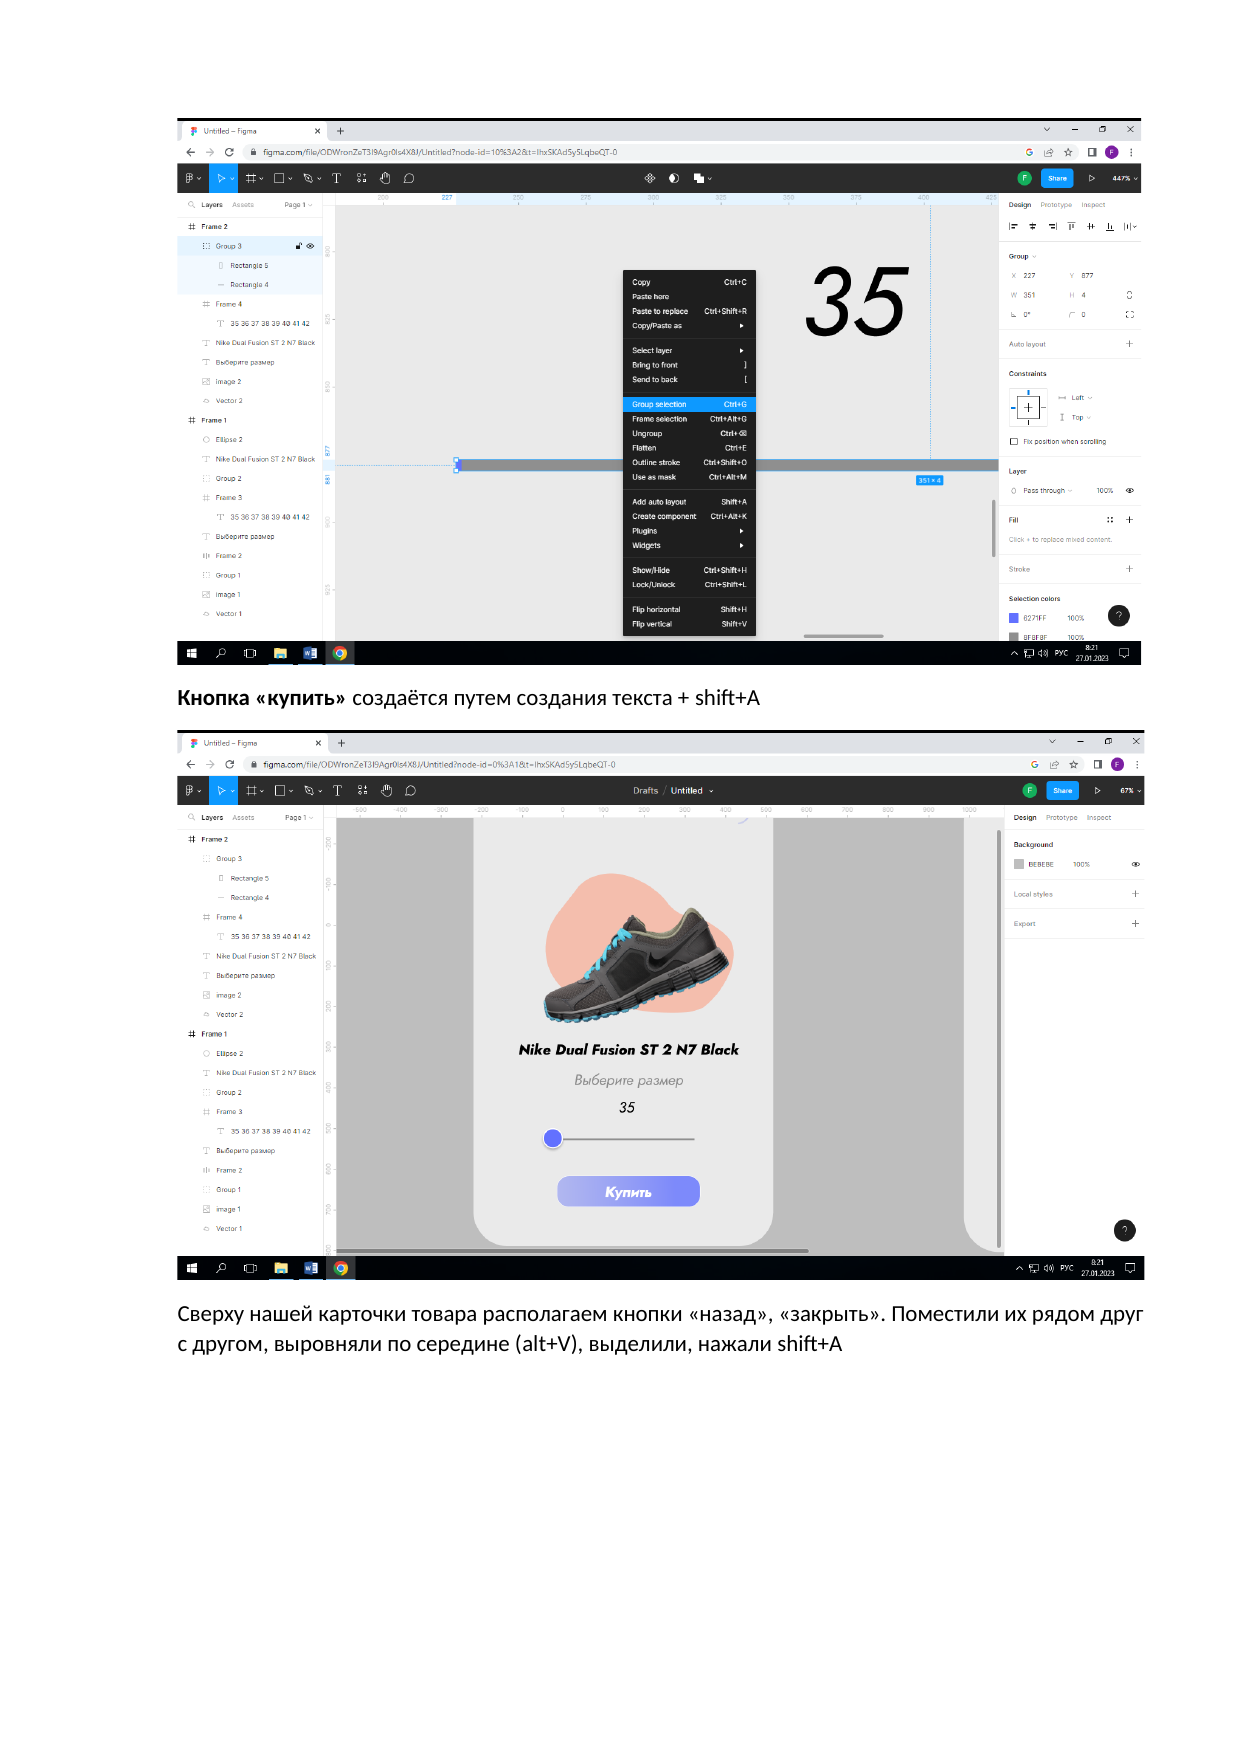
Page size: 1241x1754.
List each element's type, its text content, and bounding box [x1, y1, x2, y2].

picture [177, 730, 1145, 1280]
text Сверху нашей карточки товара располагаем кнопки «назад», «закрыть». Поместили их рядом друг с другом, выровняли по середине (alt+V), выделили, нажали shift+A [177, 1299, 1152, 1357]
picture [177, 118, 1142, 665]
text Кнопка «купить» создаётся путем создания текста + shift+A [177, 683, 1152, 711]
